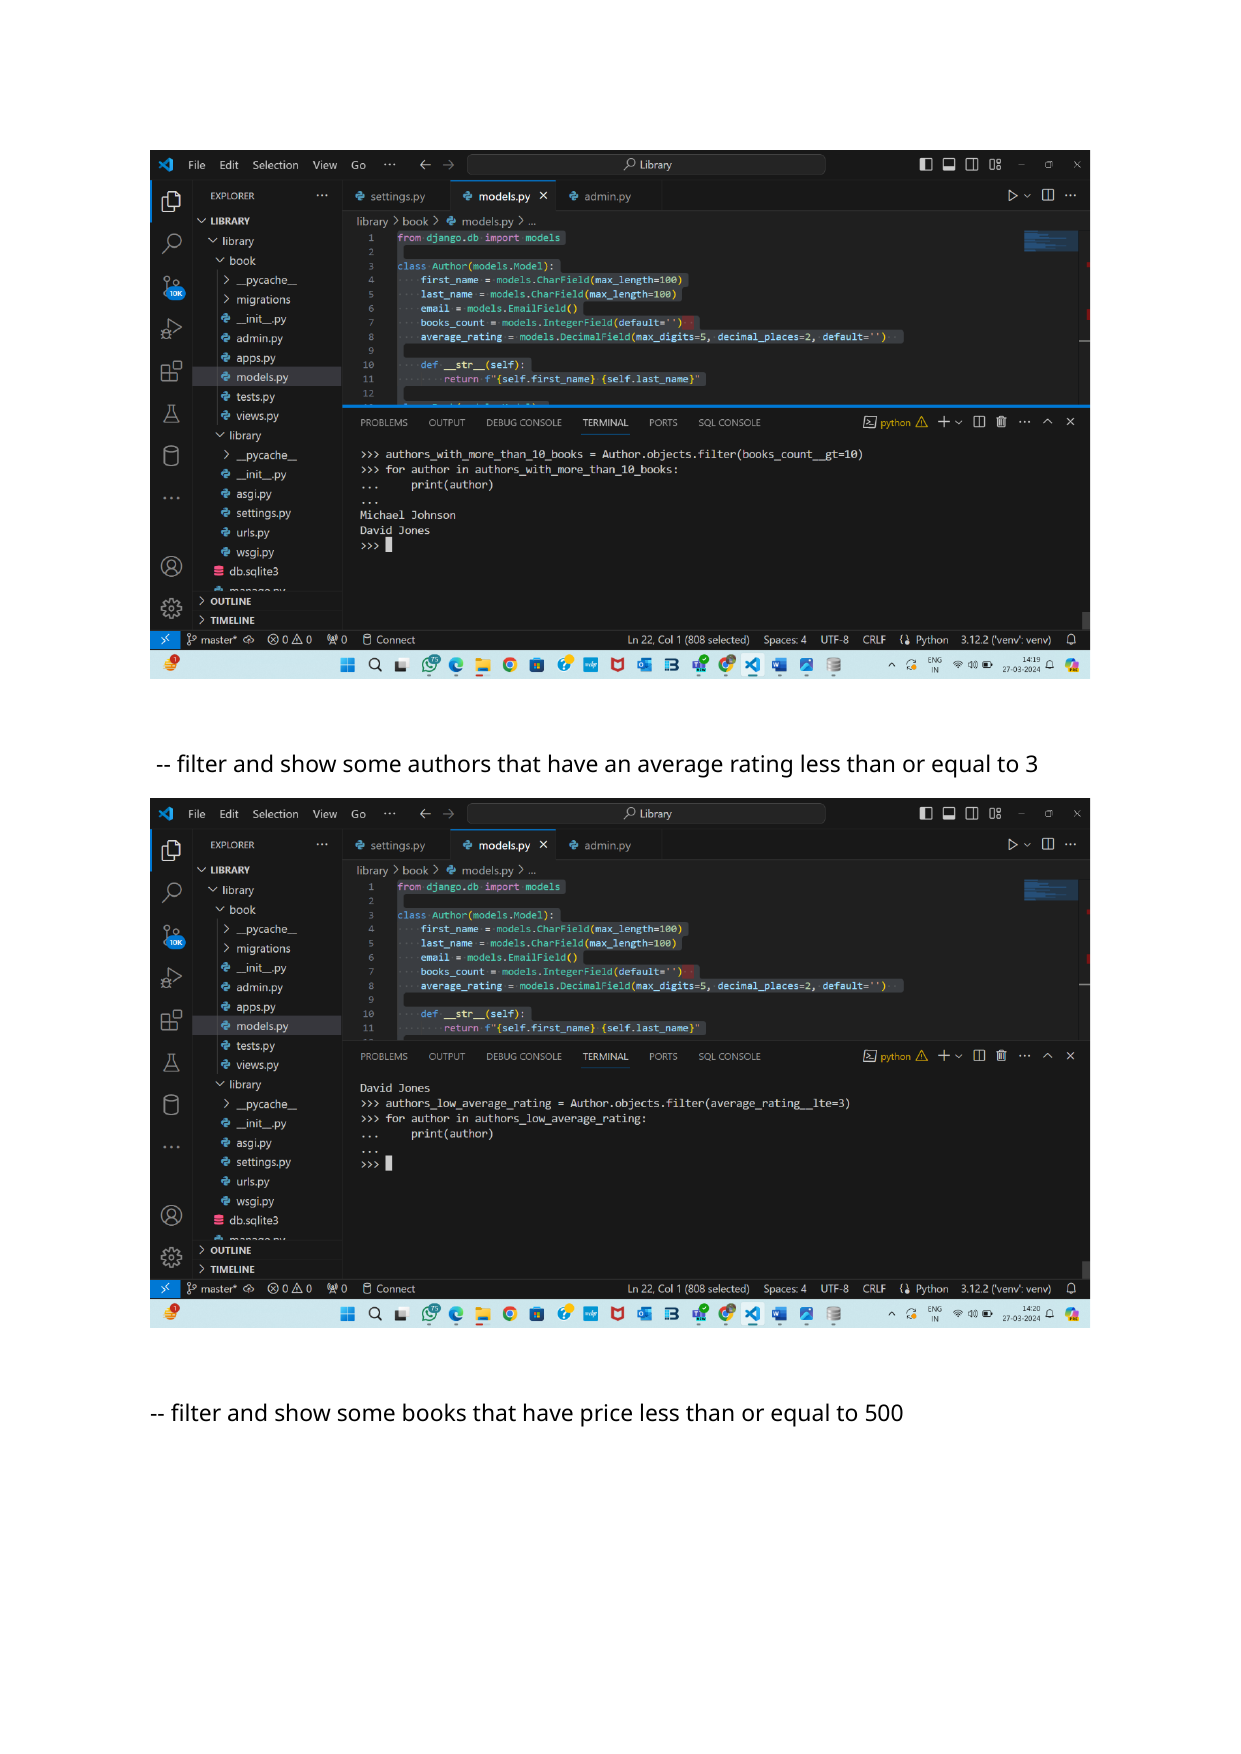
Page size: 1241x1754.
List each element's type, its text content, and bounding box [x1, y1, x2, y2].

picture [150, 150, 1091, 679]
picture [150, 798, 1091, 1328]
text -- filter and show some authors that have an average rating less than or equal to 3 [150, 748, 1090, 780]
text -- filter and show some books that have price less than or equal to 500 [150, 1397, 1090, 1428]
